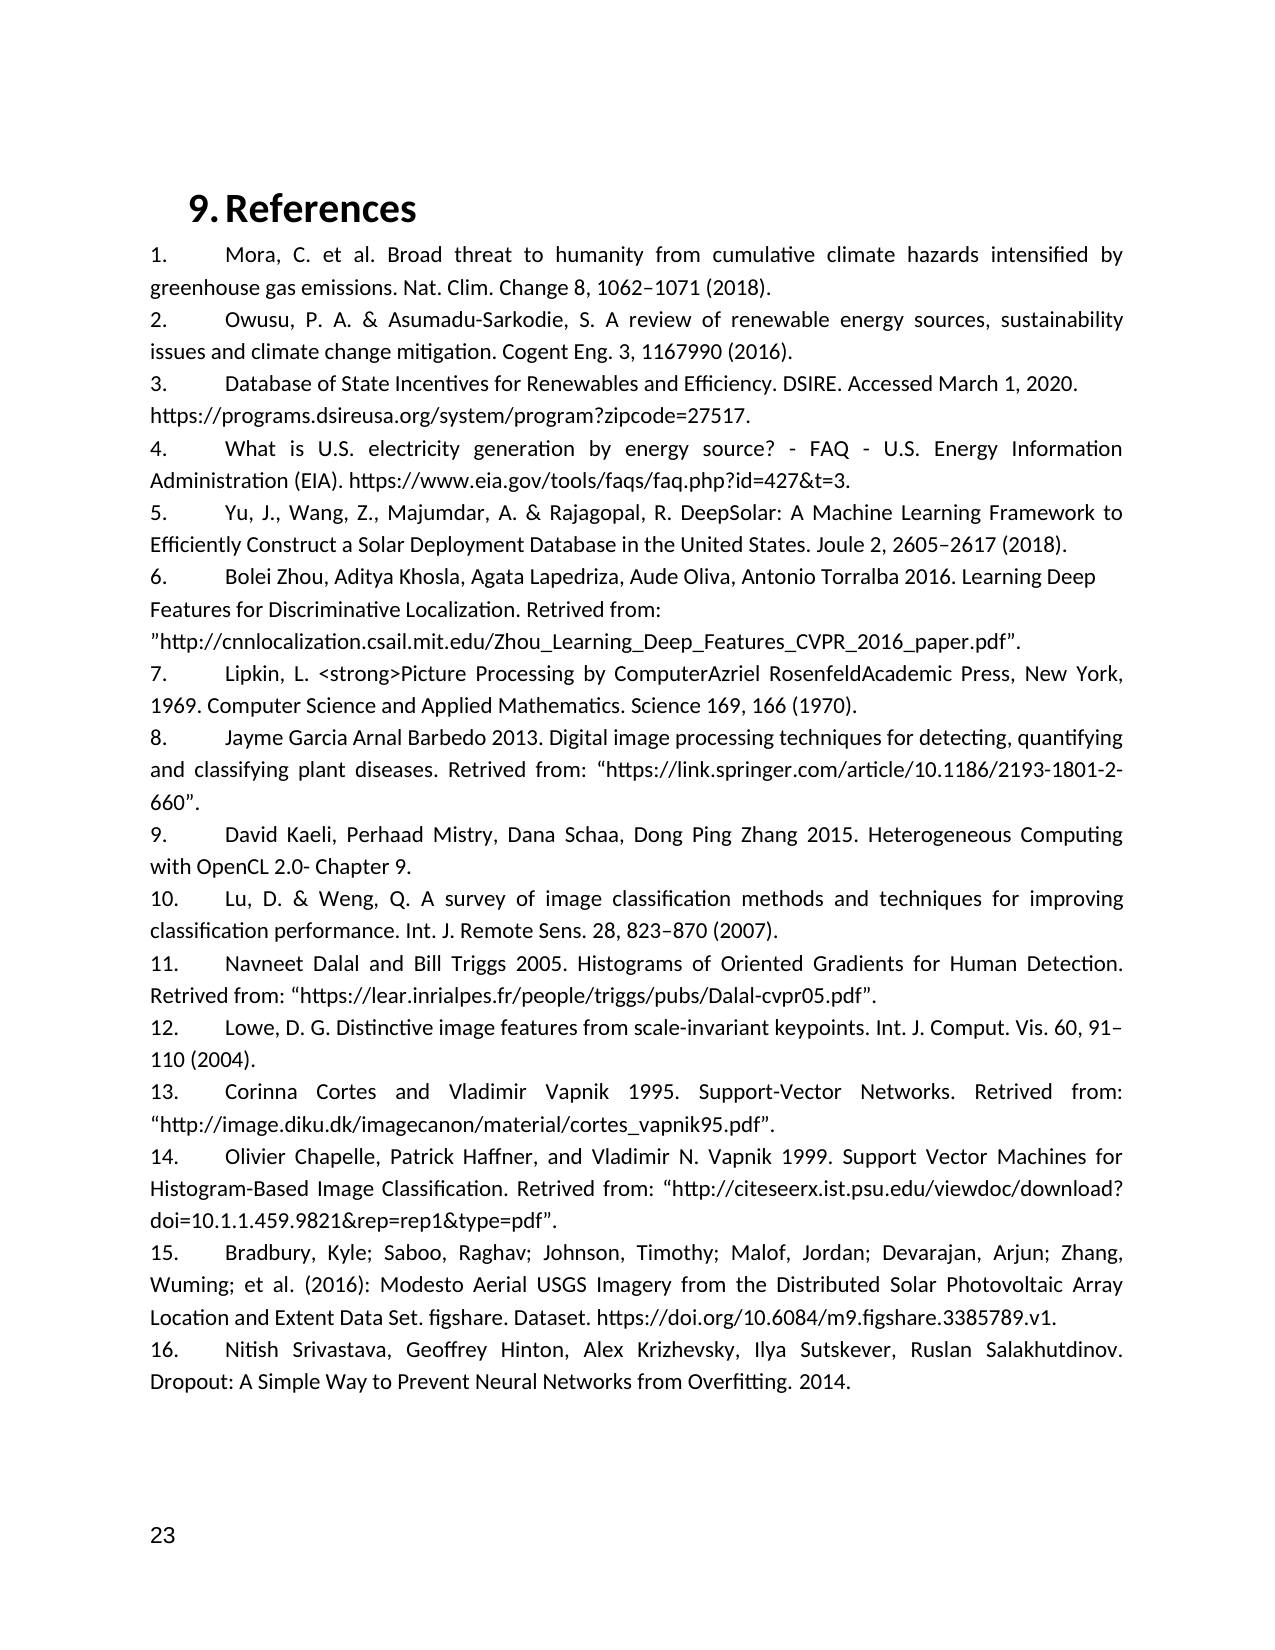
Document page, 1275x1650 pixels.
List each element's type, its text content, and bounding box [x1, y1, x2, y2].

text 6. Bolei Zhou, Aditya Khosla, Agata Lapedriza, Aude Oliva, Antonio Torralba 2016. Learning Deep Features for Discriminative Localization. Retrived from: ”http://cnnlocalization.csail.mit.edu/Zhou_Learning_Deep_Features_CVPR_2016_paper.pdf”. [150, 562, 1125, 655]
text 11. Navneet Dalal and Bill Triggs 2005. Histograms of Oriented Gradients for Human Detection. Retrived from: “https://lear.inrialpes.fr/people/triggs/pubs/Dalal-cvpr05.pdf”. [150, 949, 1125, 1009]
text 2. Owusu, P. A. & Asumadu-Sarkodie, S. A review of renewable energy sources, sustainability issues and climate change mitigation. Cogent Eng. 3, 1167990 (2016). [150, 305, 1125, 365]
text 12. Lowe, D. G. Distinctive image features from scale-invariant keypoints. Int. J. Comput. Vis. 60, 91–110 (2004). [150, 1013, 1125, 1073]
text 8. Jayme Garcia Arnal Barbedo 2013. Digital image processing techniques for detecting, quantifying and classifying plant diseases. Retrived from: “https://link.springer.com/article/10.1186/2193-1801-2-660”. [150, 723, 1125, 816]
text 3. Database of State Incentives for Renewables and Efficiency. DSIRE. Accessed March 1, 2020. https://programs.dsireusa.org/system/program?zipcode=27517. [150, 369, 1125, 429]
text 13. Corinna Cortes and Vladimir Vapnik 1995. Support-Vector Networks. Retrived from: “http://image.diku.dk/imagecanon/material/cortes_vapnik95.pdf”. [150, 1077, 1125, 1138]
text 14. Olivier Chapelle, Patrick Haffner, and Vladimir N. Vapnik 1999. Support Vector Machines for Histogram-Based Image Classification. Retrived from: “http://citeseerx.ist.psu.edu/viewdoc/download?doi=10.1.1.459.9821&rep=rep1&type=pdf”. [150, 1142, 1125, 1234]
list References [187, 182, 1125, 233]
text 1. Mora, C. et al. Broad threat to humanity from cumulative climate hazards intensified by greenhouse gas emissions. Nat. Clim. Change 8, 1062–1071 (2018). [150, 241, 1125, 301]
text 7. Lipkin, L. <strong>Picture Processing by ComputerAzriel RosenfeldAcademic Press, New York, 1969. Computer Science and Applied Mathematics. Science 169, 166 (1970). [150, 659, 1125, 719]
text 5. Yu, J., Wang, Z., Majumdar, A. & Rajagopal, R. DeepSolar: A Machine Learning Framework to Efficiently Construct a Solar Deployment Database in the United States. Joule 2, 2605–2617 (2018). [150, 498, 1125, 558]
text 4. What is U.S. electricity generation by energy source? - FAQ - U.S. Energy Information Administration (EIA). https://www.eia.gov/tools/faqs/faq.php?id=427&t=3. [150, 434, 1125, 494]
text 9. David Kaeli, Perhaad Mistry, Dana Schaa, Dong Ping Zhang 2015. Heterogeneous Computing with OpenCL 2.0- Chapter 9. [150, 820, 1125, 880]
text 16. Nitish Srivastava, Geoffrey Hinton, Alex Krizhevsky, Ilya Sutskever, Ruslan Salakhutdinov. Dropout: A Simple Way to Prevent Neural Networks from Overfitting. 2014. [150, 1335, 1125, 1395]
text 15. Bradbury, Kyle; Saboo, Raghav; Johnson, Timothy; Malof, Jordan; Devarajan, Arjun; Zhang, Wuming; et al. (2016): Modesto Aerial USGS Imagery from the Distributed Solar Photovoltaic Array Location and Extent Data Set. figshare. Dataset. https://doi.org/10.6084/m9.figshare.3385789.v1. [150, 1238, 1125, 1331]
text 10. Lu, D. & Weng, Q. A survey of image classification methods and techniques for improving classification performance. Int. J. Remote Sens. 28, 823–870 (2007). [150, 884, 1125, 944]
